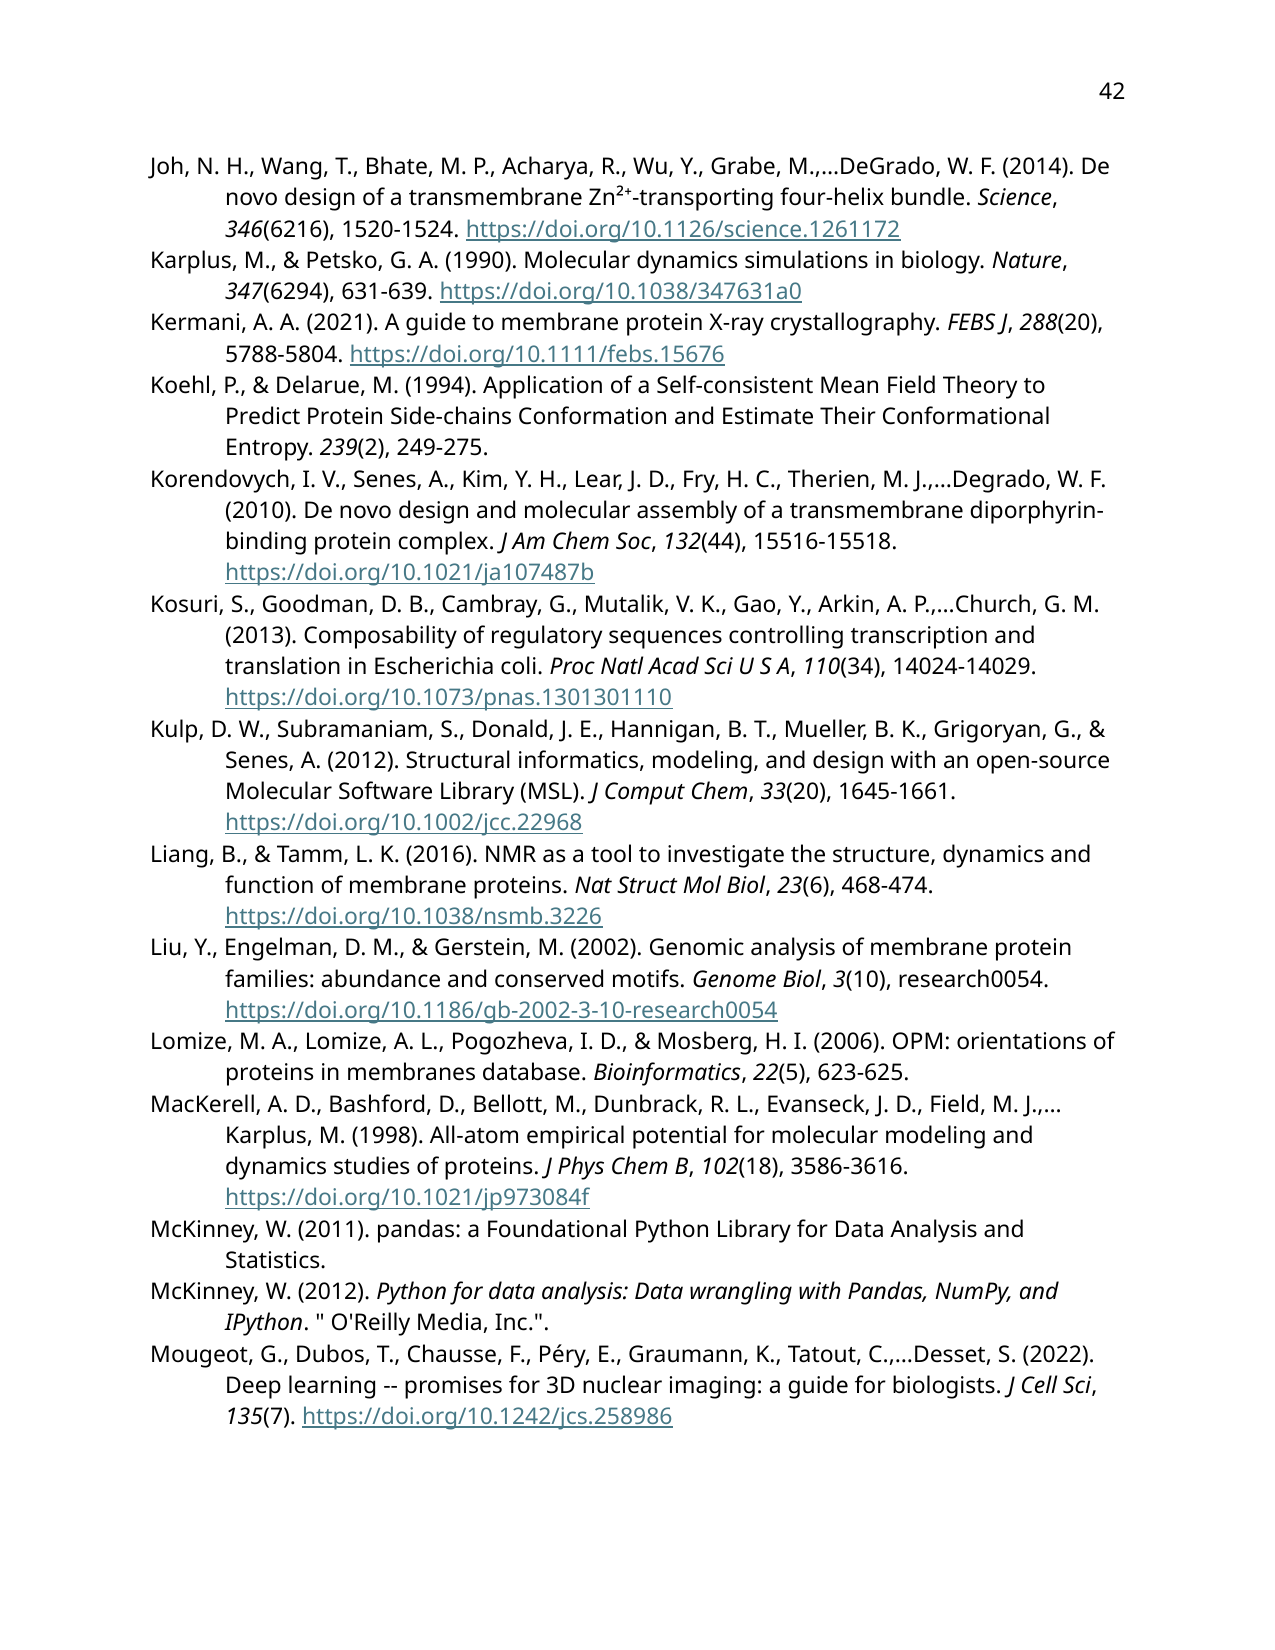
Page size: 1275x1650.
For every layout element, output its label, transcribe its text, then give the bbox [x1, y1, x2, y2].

text Joh, N. H., Wang, T., Bhate, M. P., Acharya, R., Wu, Y., Grabe, M.,…DeGrado, W. F. (2014). De novo design of a transmembrane Zn²⁺-transporting four-helix bundle. Science, 346(6216), 1520-1524. https://doi.org/10.1126/science.1261172 [150, 150, 1125, 244]
text Kermani, A. A. (2021). A guide to membrane protein X-ray crystallography. FEBS J, 288(20), 5788-5804. https://doi.org/10.1111/febs.15676 [150, 306, 1125, 369]
text MacKerell, A. D., Bashford, D., Bellott, M., Dunbrack, R. L., Evanseck, J. D., Field, M. J.,…Karplus, M. (1998). All-atom empirical potential for molecular modeling and dynamics studies of proteins. J Phys Chem B, 102(18), 3586-3616. https://doi.org/10.1021/jp973084f [150, 1087, 1125, 1212]
text Liu, Y., Engelman, D. M., & Gerstein, M. (2002). Genomic analysis of membrane protein families: abundance and conserved motifs. Genome Biol, 3(10), research0054. https://doi.org/10.1186/gb-2002-3-10-research0054 [150, 931, 1125, 1025]
text Karplus, M., & Petsko, G. A. (1990). Molecular dynamics simulations in biology. Nature, 347(6294), 631-639. https://doi.org/10.1038/347631a0 [150, 244, 1125, 306]
text Kosuri, S., Goodman, D. B., Cambray, G., Mutalik, V. K., Gao, Y., Arkin, A. P.,…Church, G. M. (2013). Composability of regulatory sequences controlling transcription and translation in Escherichia coli. Proc Natl Acad Sci U S A, 110(34), 14024-14029. https://doi.org/10.1073/pnas.1301301110 [150, 587, 1125, 712]
text Mougeot, G., Dubos, T., Chausse, F., Péry, E., Graumann, K., Tatout, C.,…Desset, S. (2022). Deep learning -- promises for 3D nuclear imaging: a guide for biologists. J Cell Sci, 135(7). https://doi.org/10.1242/jcs.258986 [150, 1337, 1125, 1431]
text Lomize, M. A., Lomize, A. L., Pogozheva, I. D., & Mosberg, H. I. (2006). OPM: orientations of proteins in membranes database. Bioinformatics, 22(5), 623-625. [150, 1025, 1125, 1087]
text Liang, B., & Tamm, L. K. (2016). NMR as a tool to investigate the structure, dynamics and function of membrane proteins. Nat Struct Mol Biol, 23(6), 468-474. https://doi.org/10.1038/nsmb.3226 [150, 837, 1125, 931]
text Koehl, P., & Delarue, M. (1994). Application of a Self-consistent Mean Field Theory to Predict Protein Side-chains Conformation and Estimate Their Conformational Entropy. 239(2), 249-275. [150, 369, 1125, 462]
text McKinney, W. (2012). Python for data analysis: Data wrangling with Pandas, NumPy, and IPython. " O'Reilly Media, Inc.". [150, 1275, 1125, 1337]
text Kulp, D. W., Subramaniam, S., Donald, J. E., Hannigan, B. T., Mueller, B. K., Grigoryan, G., & Senes, A. (2012). Structural informatics, modeling, and design with an open-source Molecular Software Library (MSL). J Comput Chem, 33(20), 1645-1661. https://doi.org/10.1002/jcc.22968 [150, 712, 1125, 837]
text McKinney, W. (2011). pandas: a Foundational Python Library for Data Analysis and Statistics. [150, 1212, 1125, 1275]
text Korendovych, I. V., Senes, A., Kim, Y. H., Lear, J. D., Fry, H. C., Therien, M. J.,…Degrado, W. F. (2010). De novo design and molecular assembly of a transmembrane diporphyrin-binding protein complex. J Am Chem Soc, 132(44), 15516-15518. https://doi.org/10.1021/ja107487b [150, 462, 1125, 587]
